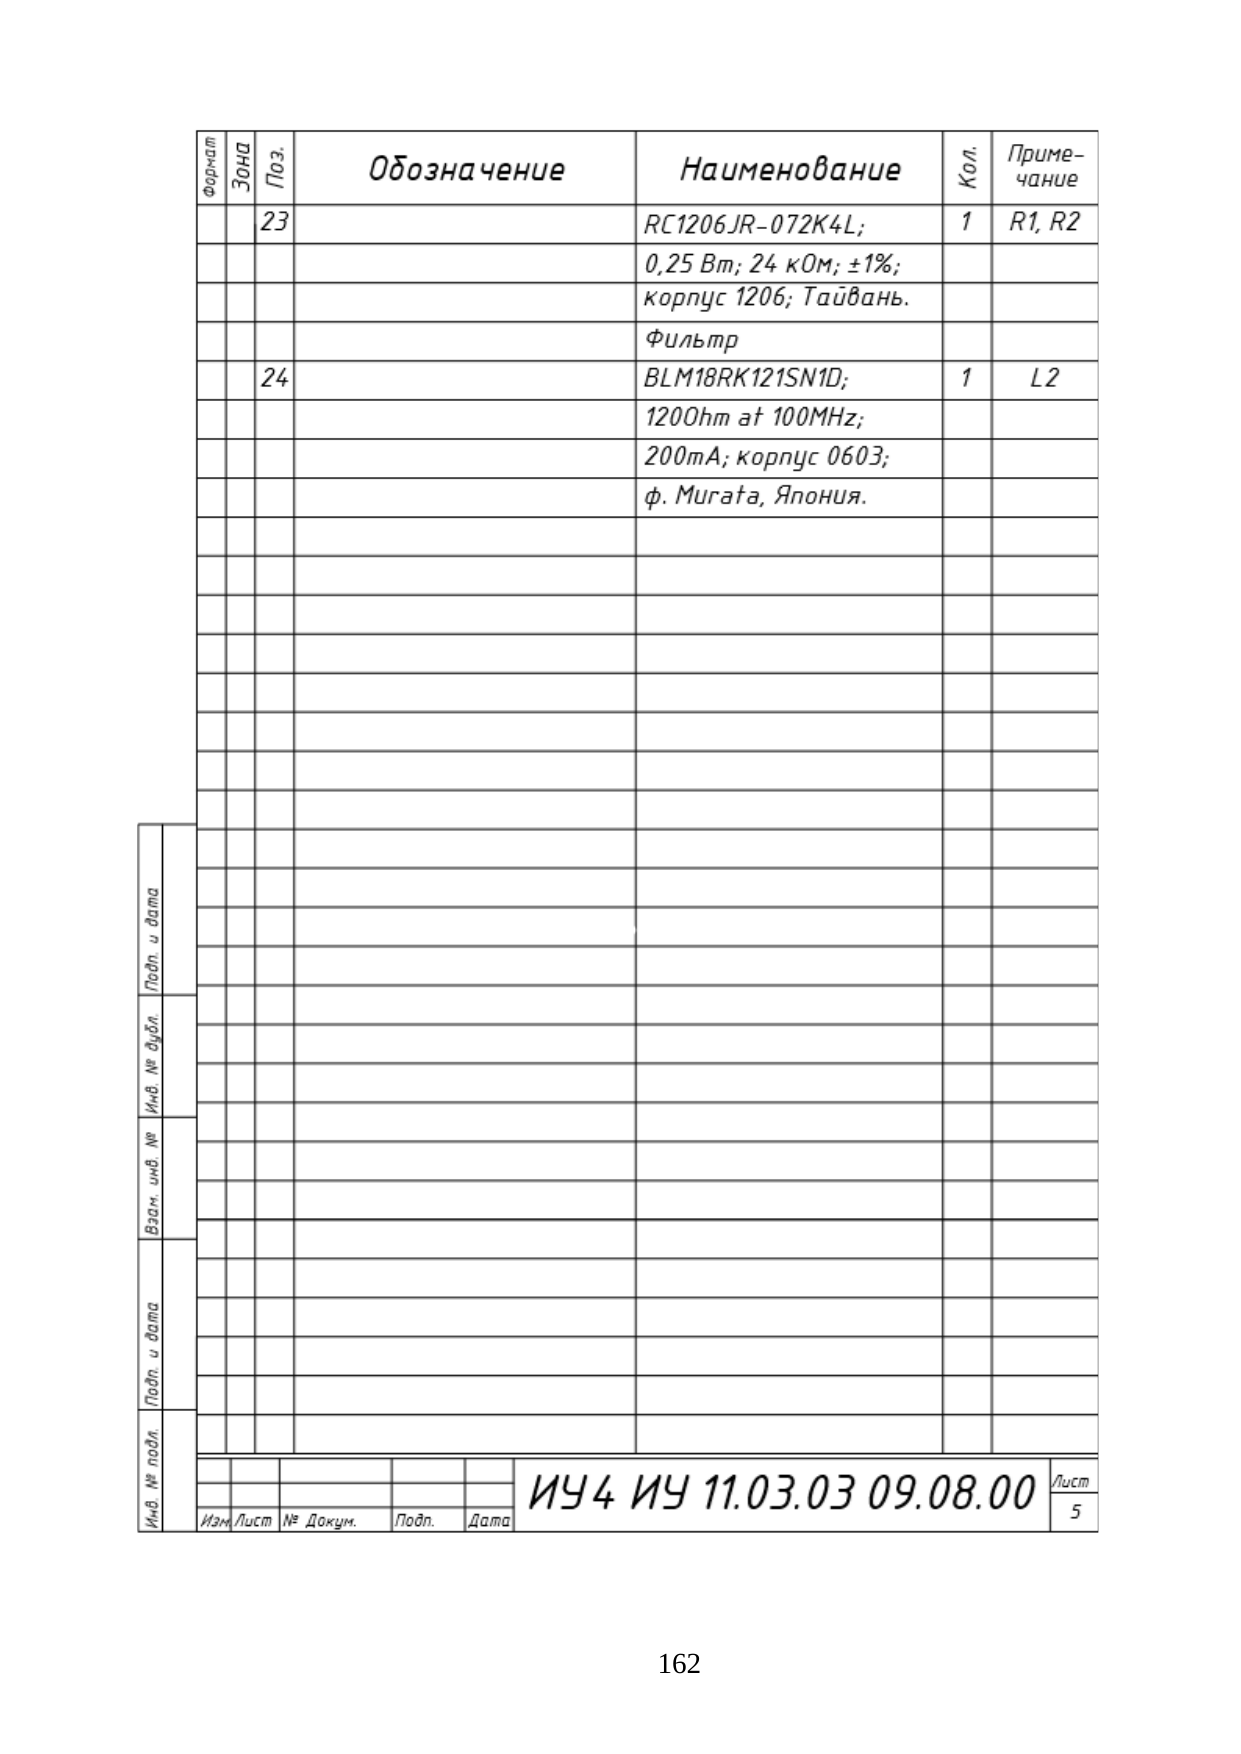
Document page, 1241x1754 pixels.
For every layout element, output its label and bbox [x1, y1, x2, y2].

picture [137, 118, 1100, 1533]
